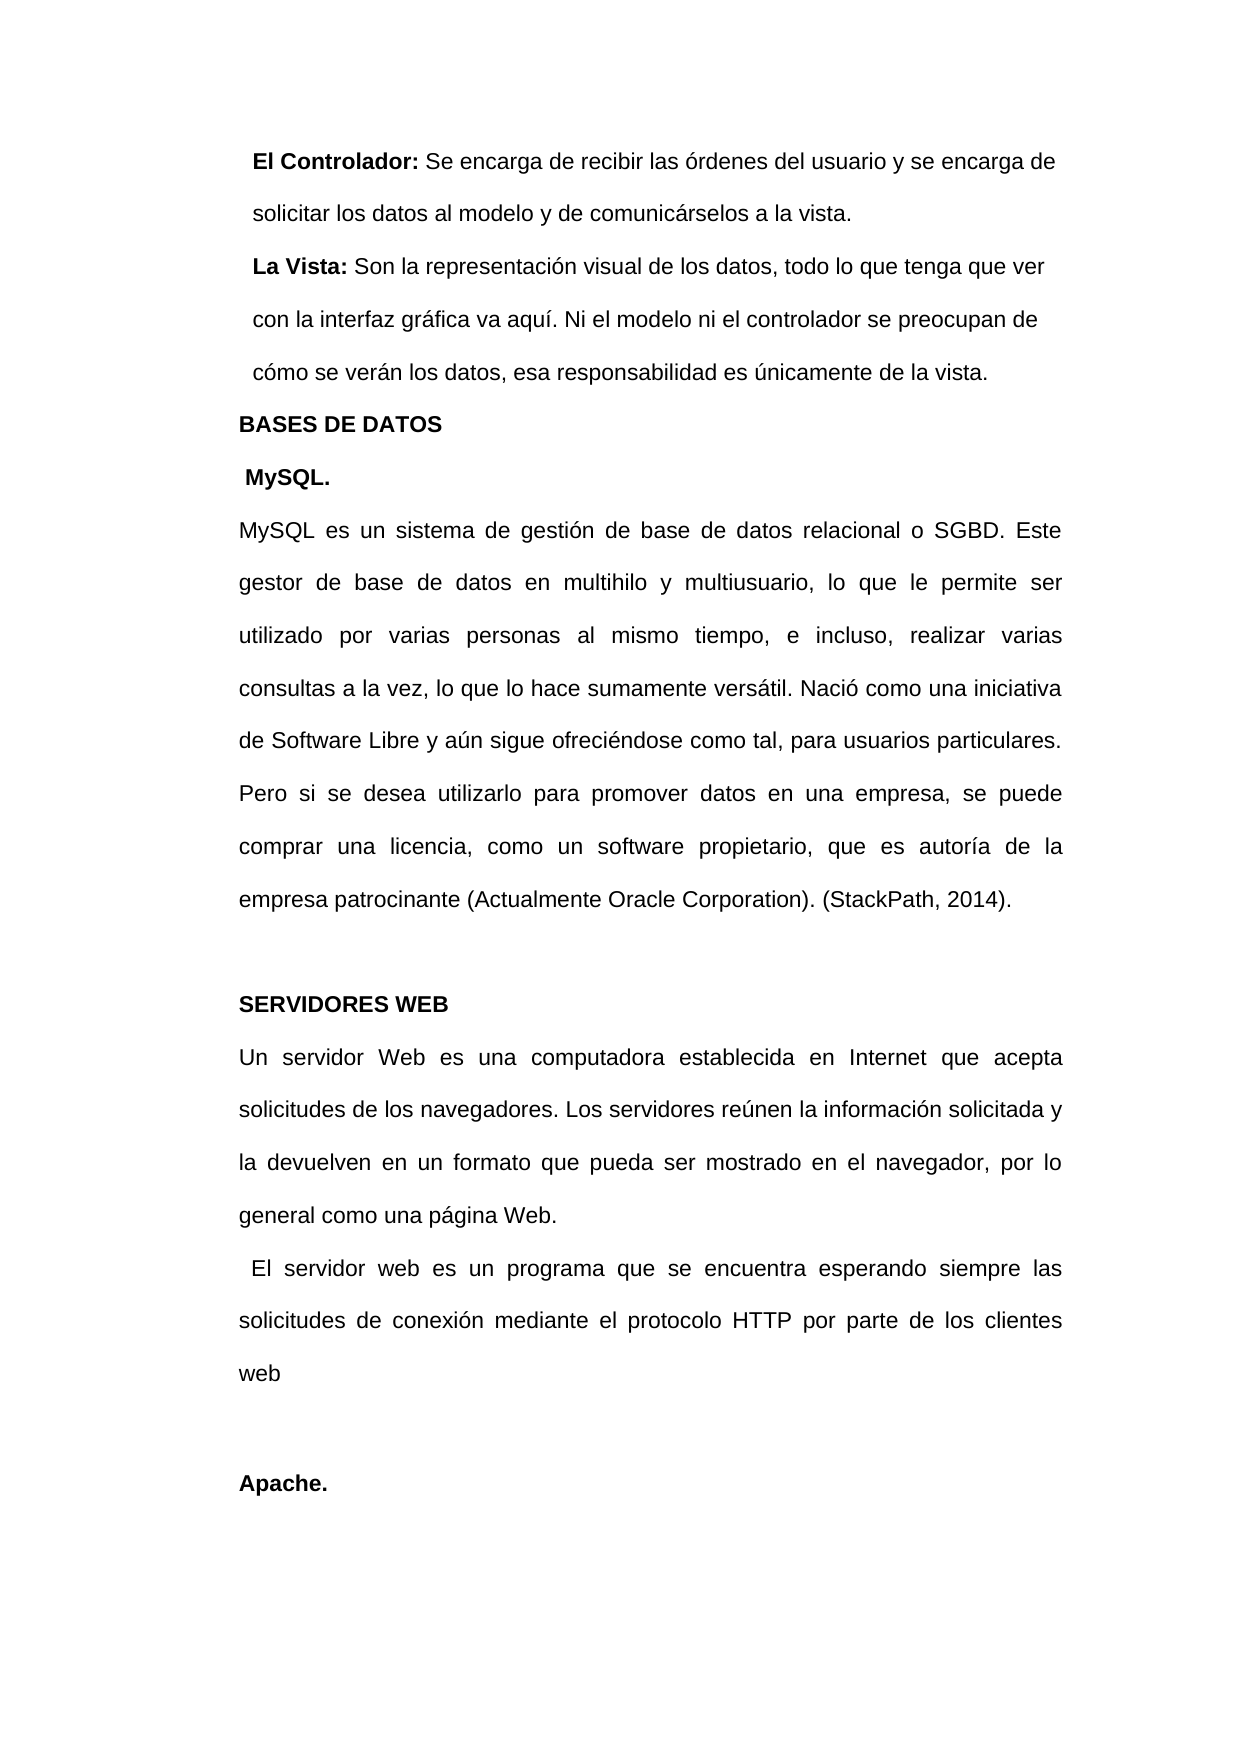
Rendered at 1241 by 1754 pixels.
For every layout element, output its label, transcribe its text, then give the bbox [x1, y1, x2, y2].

list BASES DE DATOS [179, 411, 1063, 437]
list El Controlador: Se encarga de recibir las órdenes del usuario y se encarga de solicitar los datos al modelo y de comunicárselos a la vista. [252, 148, 1063, 227]
text Un servidor Web es una computadora establecida en Internet que acepta solicitudes de los navegadores. Los servidores reúnen la información solicitada y la devuelven en un formato que pueda ser mostrado en el navegador, por lo general como una página Web. [239, 1044, 1063, 1228]
list SERVIDORES WEB [179, 991, 1063, 1017]
list Apache. [179, 1470, 1063, 1496]
text El servidor web es un programa que se encuentra esperando siempre las solicitudes de conexión mediante el protocolo HTTP por parte de los clientes web [239, 1254, 1063, 1386]
text MySQL es un sistema de gestión de base de datos relacional o SGBD. Este gestor de base de datos en multihilo y multiusuario, lo que le permite ser utilizado por varias personas al mismo tiempo, e incluso, realizar varias consultas a la vez, lo que lo hace sumamente versátil. Nació como una iniciativa de Software Libre y aún sigue ofreciéndose como tal, para usuarios particulares. Pero si se desea utilizarlo para promover datos en una empresa, se puede comprar una licencia, como un software propietario, que es autoría de la empresa patrocinante (Actualmente Oracle Corporation).. [239, 517, 1063, 912]
list MySQL. [179, 464, 1063, 490]
list La Vista: Son la representación visual de los datos, todo lo que tenga que ver con la interfaz gráfica va aquí. Ni el modelo ni el controlador se preocupan de cómo se verán los datos, esa responsabilidad es únicamente de la vista. [252, 253, 1063, 385]
